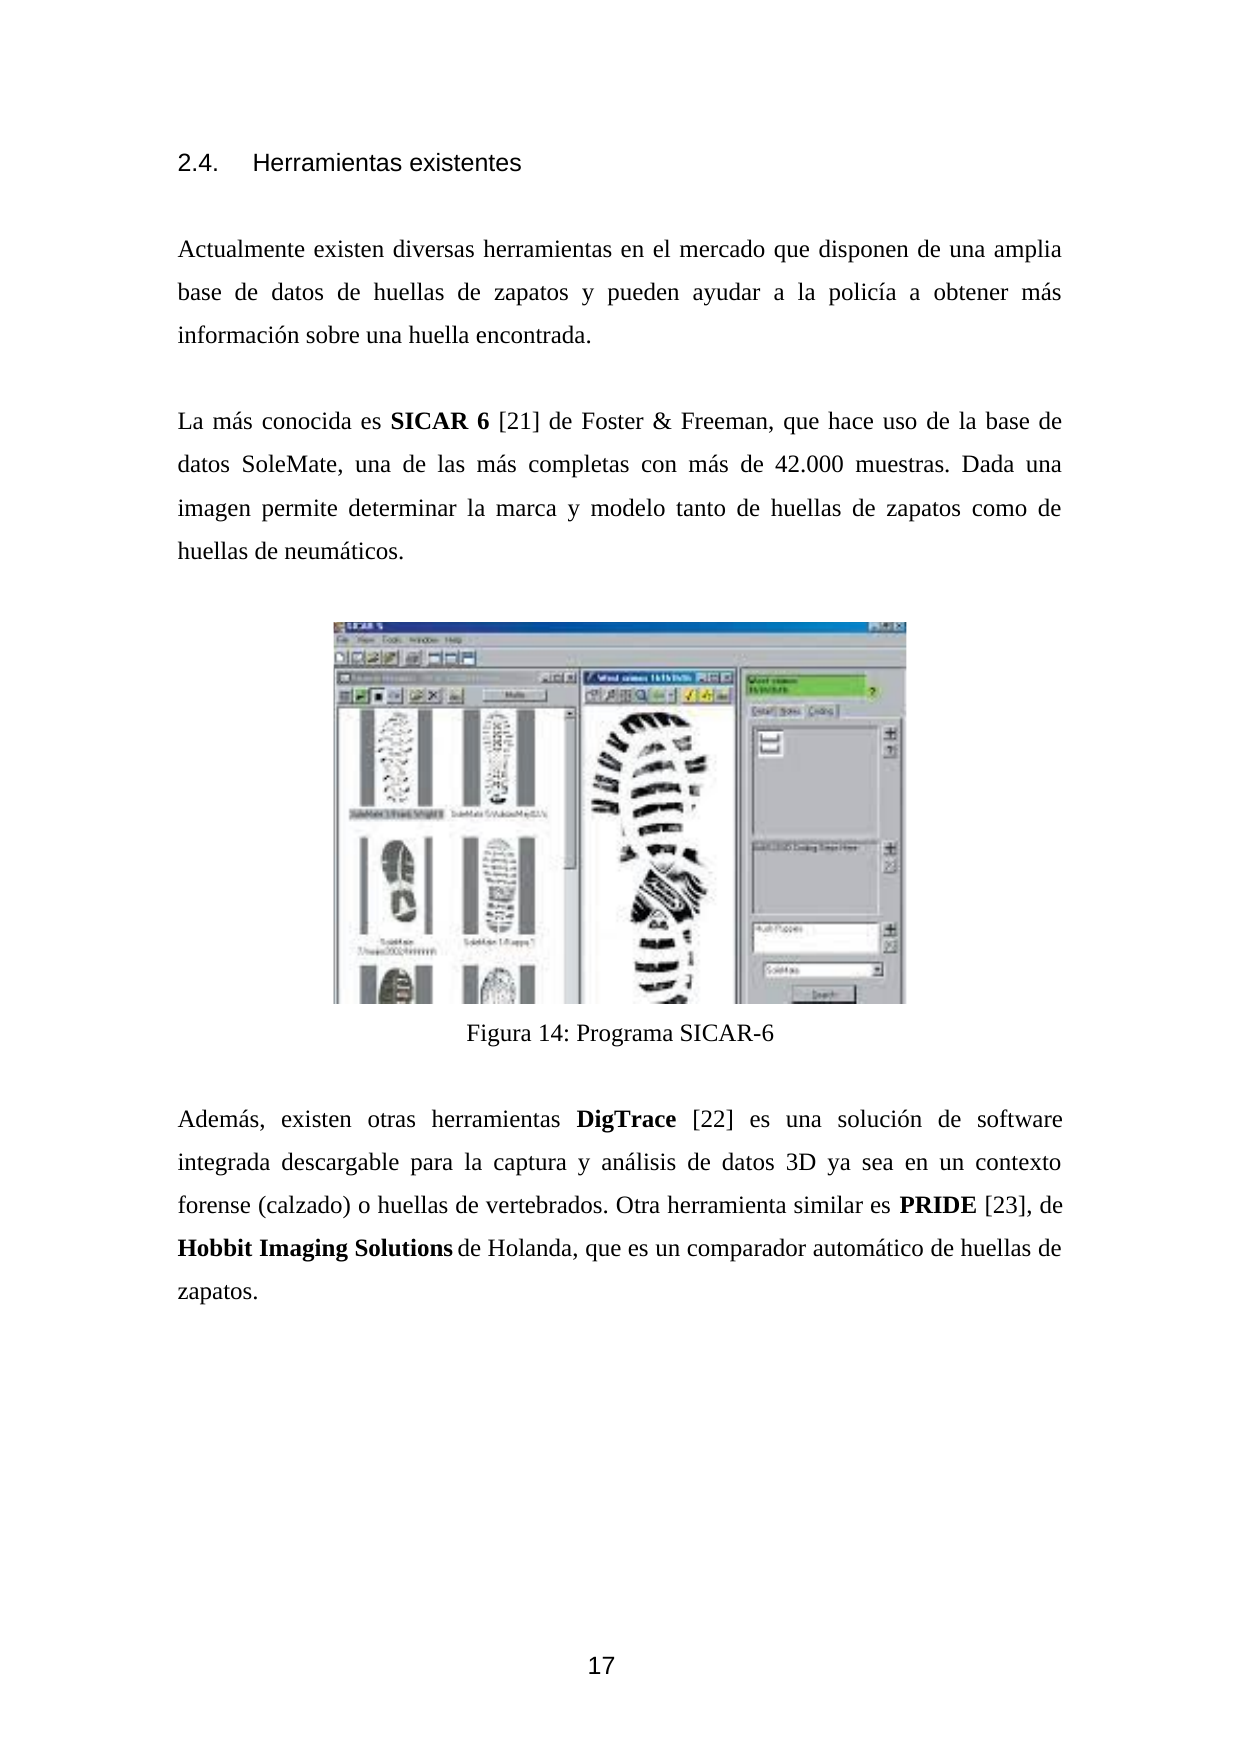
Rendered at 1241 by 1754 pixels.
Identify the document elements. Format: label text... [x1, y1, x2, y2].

picture [333, 622, 907, 1004]
text Figura 14: Programa SICAR-6 [177, 1018, 1063, 1046]
text La más conocida es SICAR 6 de Foster & Freeman, que hace uso de la base de datos SoleMate, una de las más completas con más de 42.000 muestras. Dada una imagen permite determinar la marca y modelo tanto de huellas de zapatos como de huellas de neumáticos. [177, 406, 1063, 564]
text Además, existen otras herramientas DigTrace es una solución de software integrada descargable para la captura y análisis de datos 3D ya sea en un contexto forense (calzado) o huellas de vertebrados. Otra herramienta similar es PRIDE, de Hobbit Imaging Solutions de Holanda, que es un comparador automático de huellas de zapatos. [177, 1104, 1063, 1305]
text Actualmente existen diversas herramientas en el mercado que disponen de una amplia base de datos de huellas de zapatos y pueden ayudar a la policía a obtener más información sobre una huella encontrada. [177, 234, 1063, 349]
subtitle Herramientas existentes [177, 148, 1063, 176]
